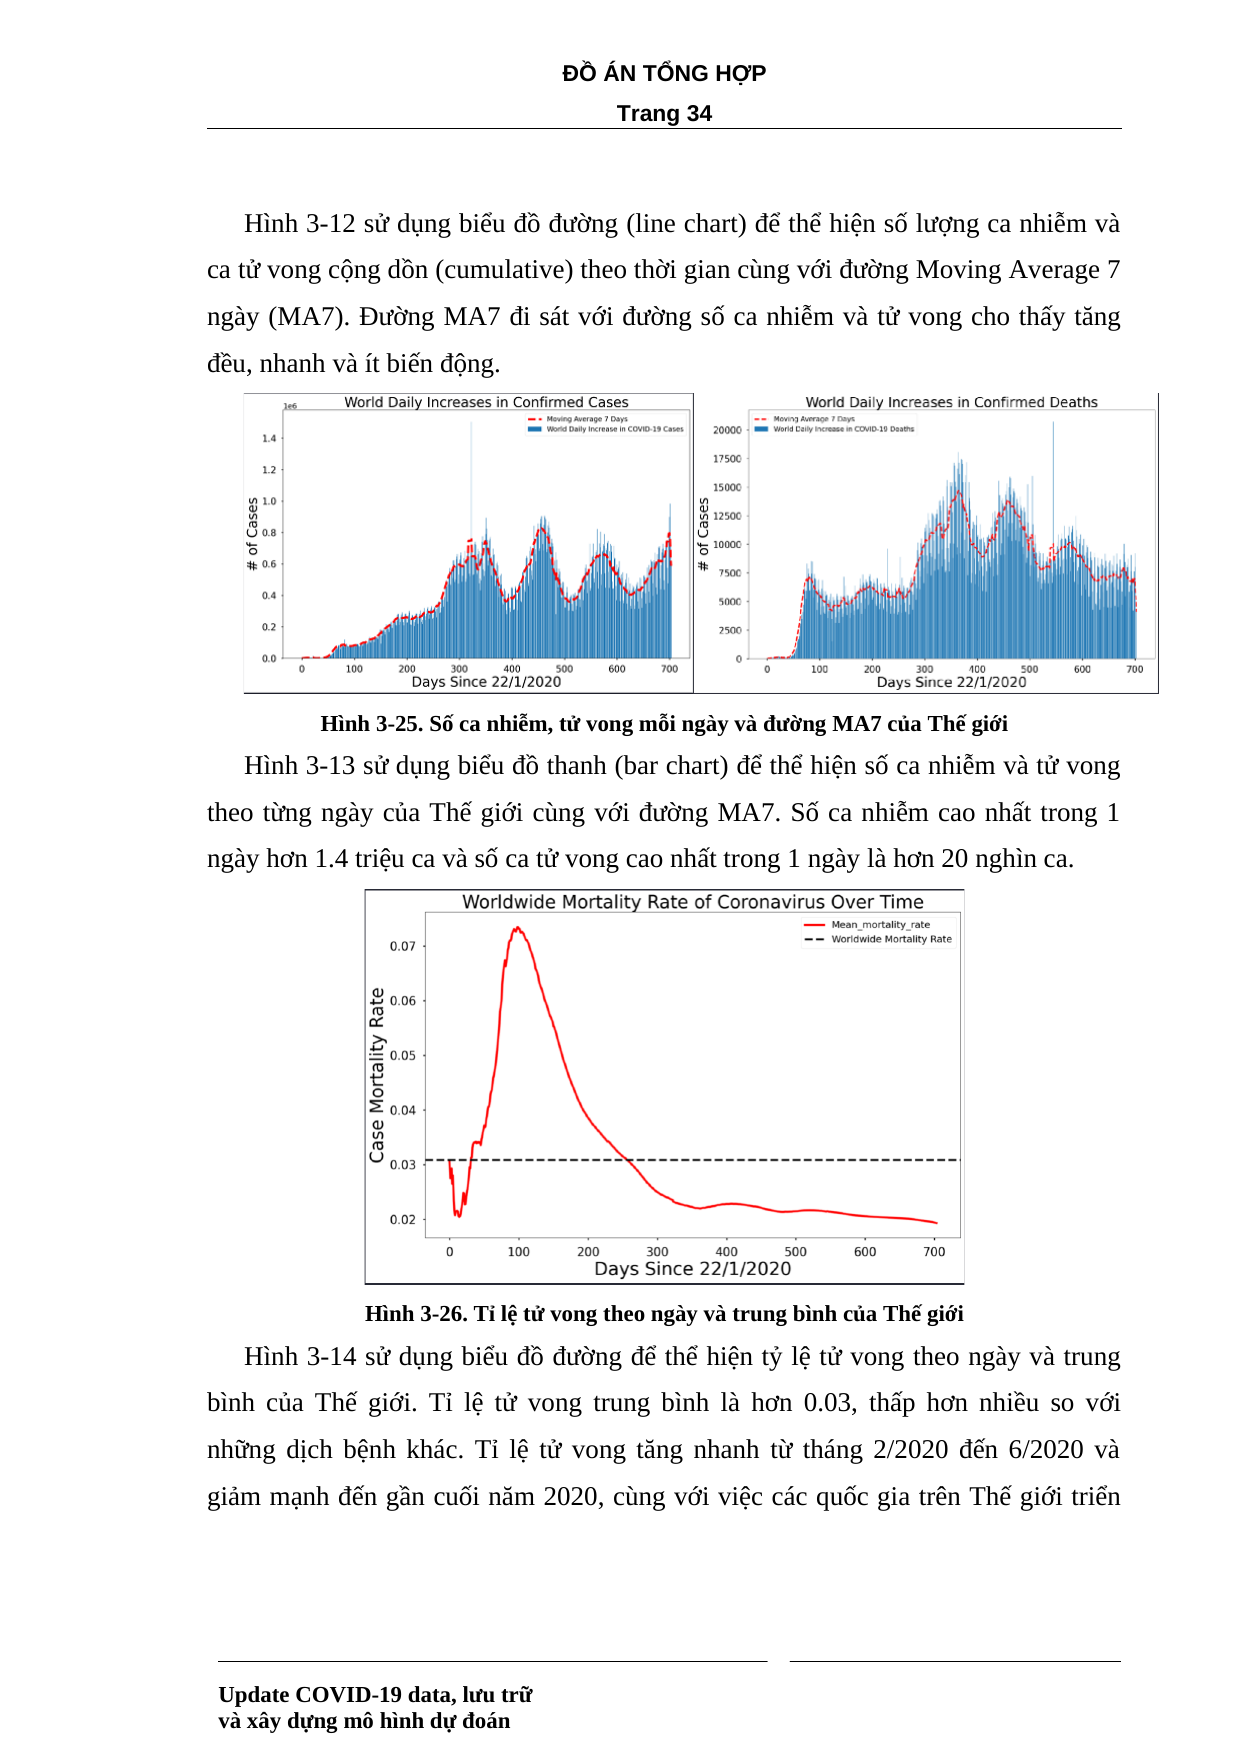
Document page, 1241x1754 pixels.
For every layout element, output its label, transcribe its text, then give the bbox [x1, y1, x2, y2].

picture [243, 393, 1160, 695]
text Hình 3-13 sử dụng biểu đồ thanh (bar chart) để thể hiện số ca nhiễm và tử vong theo từng ngày của Thế giới cùng với đường MA7. Số ca nhiễm cao nhất trong 1 ngày hơn 1.4 triệu ca và số ca tử vong cao nhất trong 1 ngày là hơn 20 nghìn ca. [207, 749, 1122, 874]
text Hình 3-12 sử dụng biểu đồ đường (line chart) để thể hiện số lượng ca nhiễm và ca tử vong cộng dồn (cumulative) theo thời gian cùng với đường Moving Average 7 ngày (MA7). Đường MA7 đi sát với đường số ca nhiễm và tử vong cho thấy tăng đều, nhanh và ít biến động. [207, 207, 1122, 378]
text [207, 1340, 1122, 1511]
picture [364, 889, 965, 1285]
